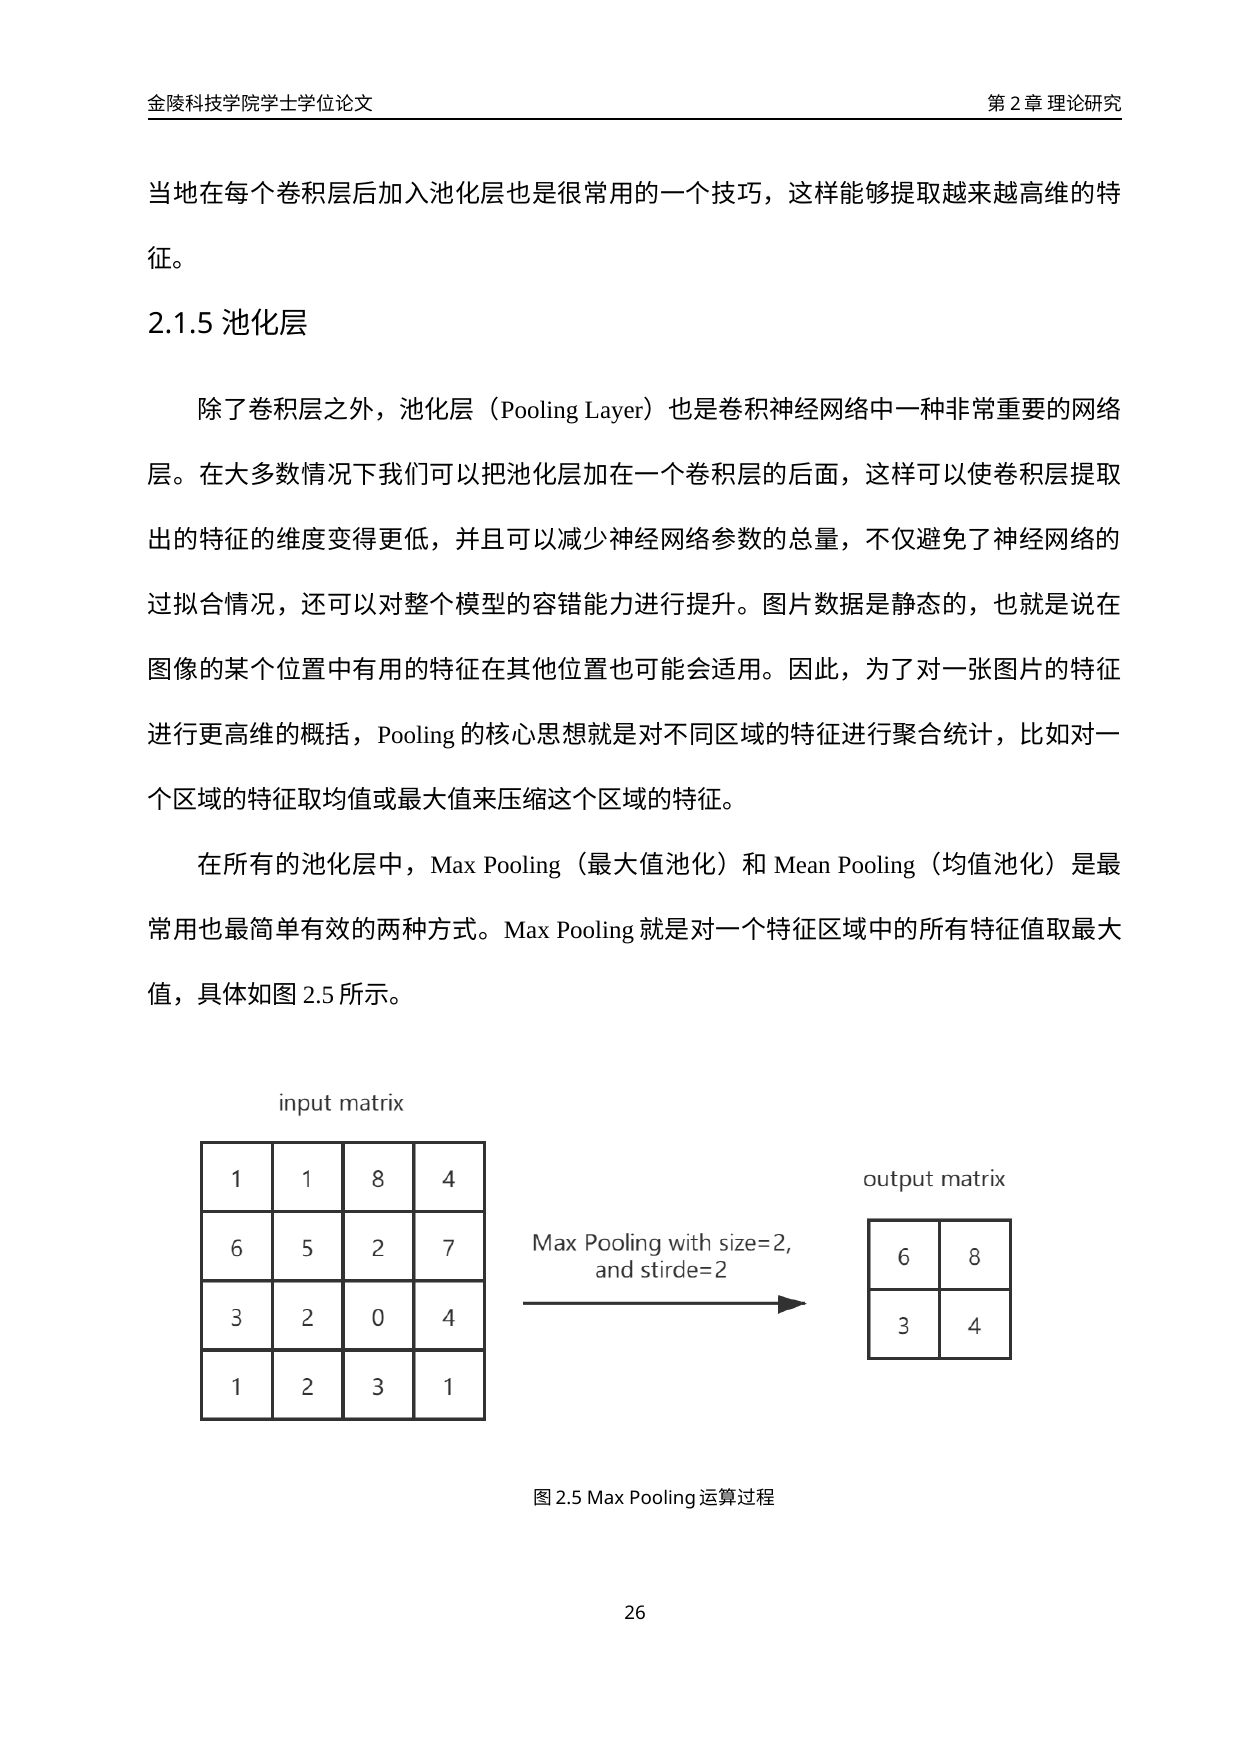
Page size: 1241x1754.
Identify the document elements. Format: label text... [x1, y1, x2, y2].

subtitle 2.1.5 池化层 [148, 289, 1122, 354]
picture [159, 1024, 1111, 1461]
text 除了卷积层之外，池化层（Pooling Layer）也是卷积神经网络中一种非常重要的网络层。在大多数情况下我们可以把池化层加在一个卷积层的后面，这样可以使卷积层提取出的特征的维度变得更低，并且可以减少神经网络参数的总量，不仅避免了神经网络的过拟合情况，还可以对整个模型的容错能力进行提升。图片数据是静态的，也就是说在图像的某个位置中有用的特征在其他位置也可能会适用。因此，为了对一张图片的特征进行更高维的概括，Pooling的核心思想就是对不同区域的特征进行聚合统计，比如对一个区域的特征取均值或最大值来压缩这个区域的特征。 [148, 375, 1122, 830]
text 图2.5 Max Pooling运算过程 [148, 1480, 1122, 1512]
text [148, 159, 1122, 289]
text 在所有的池化层中，Max Pooling（最大值池化）和Mean Pooling（均值池化）是最常用也最简单有效的两种方式。Max Pooling就是对一个特征区域中的所有特征值取最大值，具体如图2.5所示。 [148, 830, 1122, 1025]
